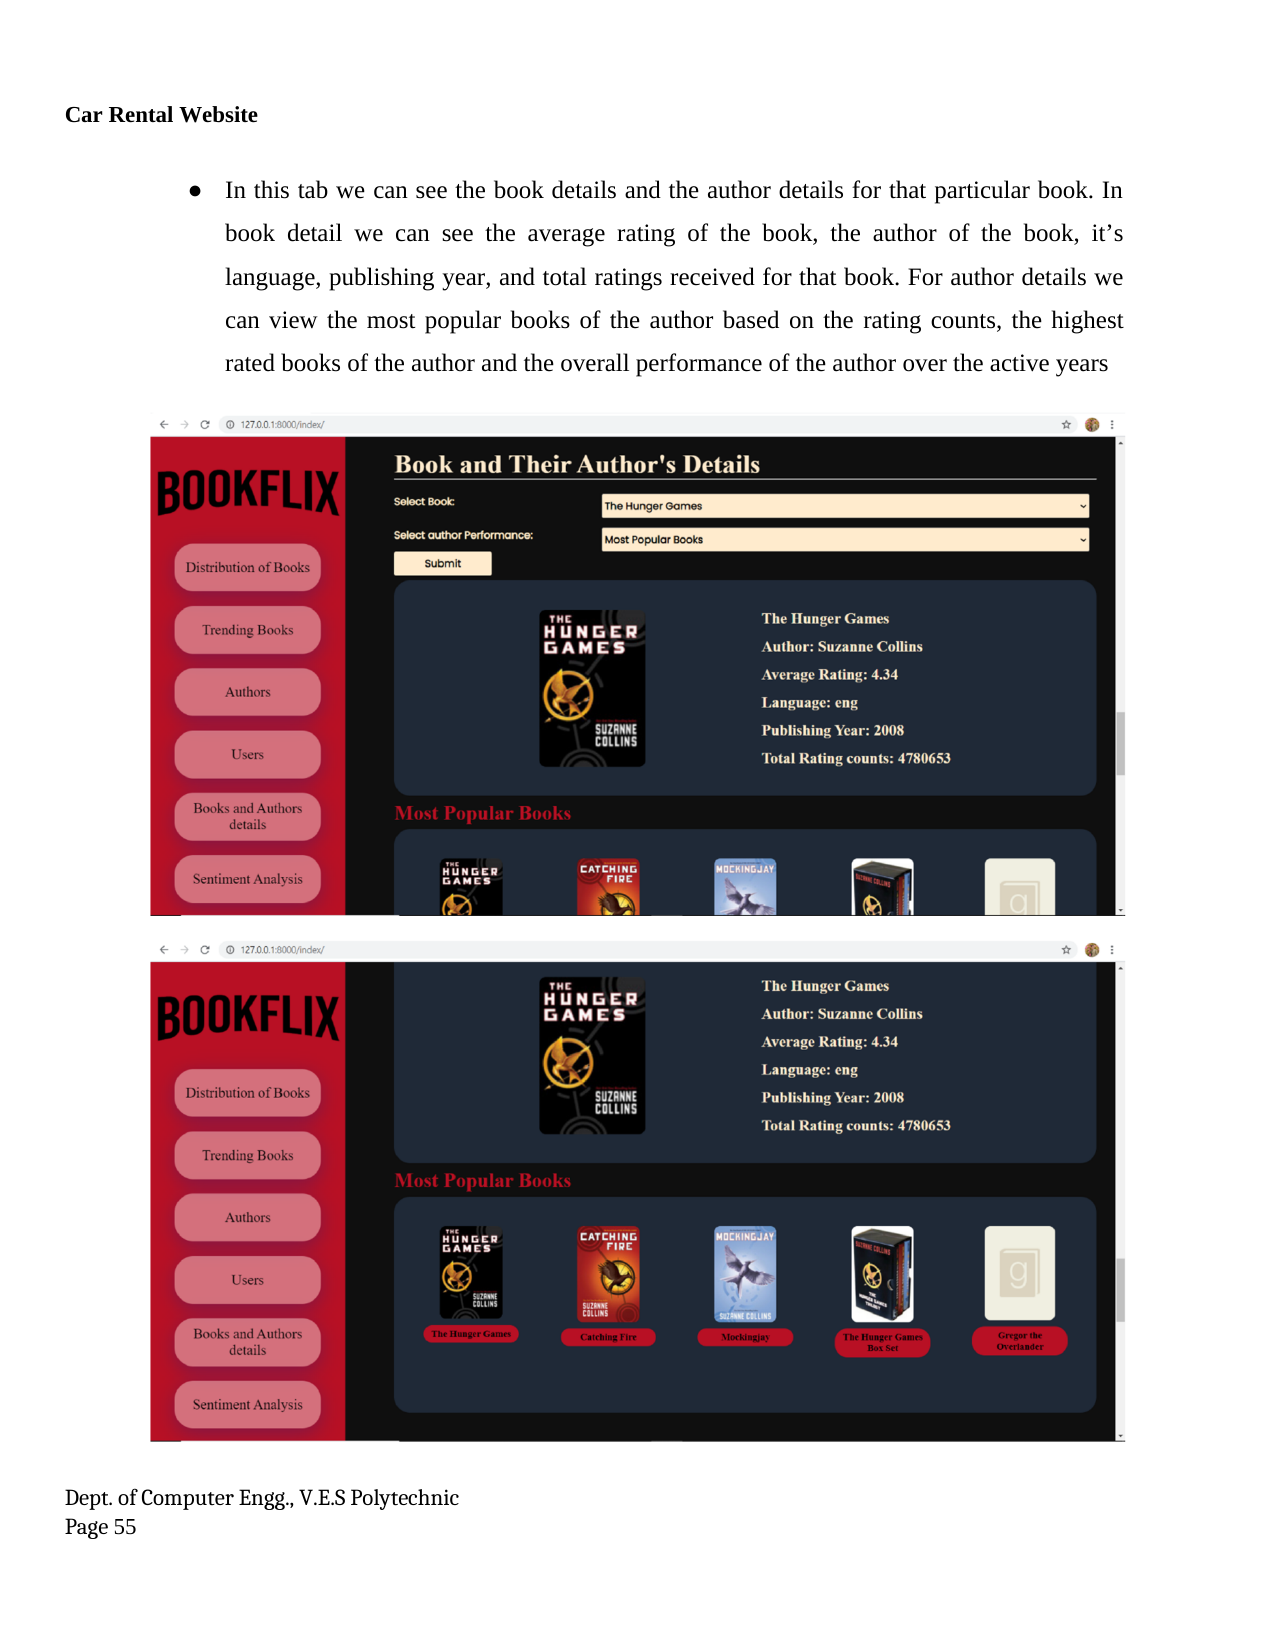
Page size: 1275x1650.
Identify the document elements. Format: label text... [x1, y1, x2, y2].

picture [149, 412, 1126, 916]
list In this tab we can see the book details and the author details for that particular book. In book detail we can see the average rating of the book, the author of the book, it’s language, publishing year, and total ratings received for that book. For author details we can view the most popular books of the author based on the rating counts, the highest rated books of the author and the overall performance of the author over the active years [187, 175, 1125, 377]
picture [149, 939, 1126, 1442]
